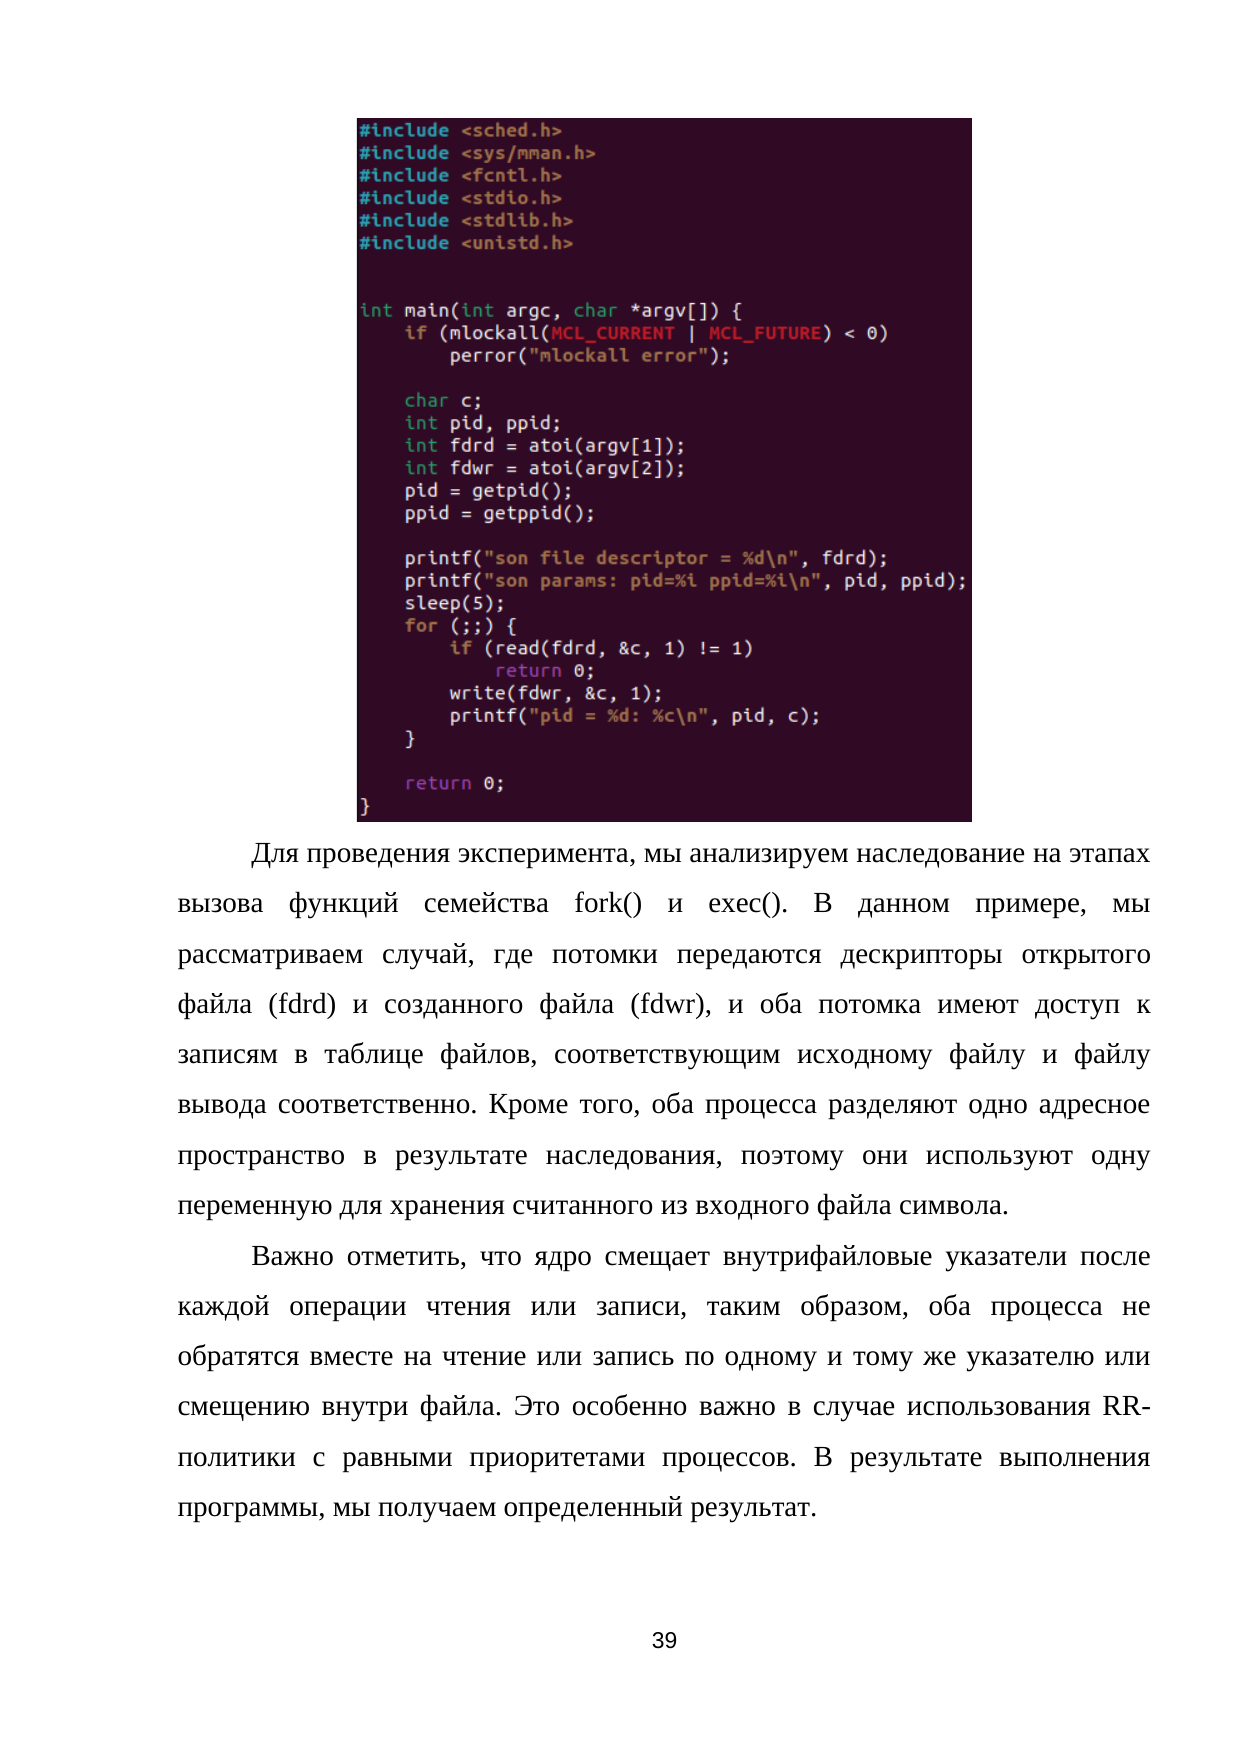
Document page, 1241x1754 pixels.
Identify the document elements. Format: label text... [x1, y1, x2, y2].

picture [356, 118, 972, 822]
list Для проведения эксперимента, мы анализируем наследование на этапах вызова функций семейства fork() и exec(). В данном примере, мы рассматриваем случай, где потомки передаются дескрипторы открытого файла (fdrd) и созданного файла (fdwr), и оба потомка имеют доступ к записям в таблице файлов, соответствующим исходному файлу и файлу вывода соответственно. Кроме того, оба процесса разделяют одно адресное пространство в результате наследования, поэтому они используют одну переменную для хранения считанного из входного файла символа. [177, 835, 1152, 1221]
list Важно отметить, что ядро смещает внутрифайловые указатели после каждой операции чтения или записи, таким образом, оба процесса не обратятся вместе на чтение или запись по одному и тому же указателю или смещению внутри файла. Это особенно важно в случае использования RR-политики с равными приоритетами процессов. В результате выполнения программы, мы получаем определенный результат. [177, 1238, 1152, 1523]
